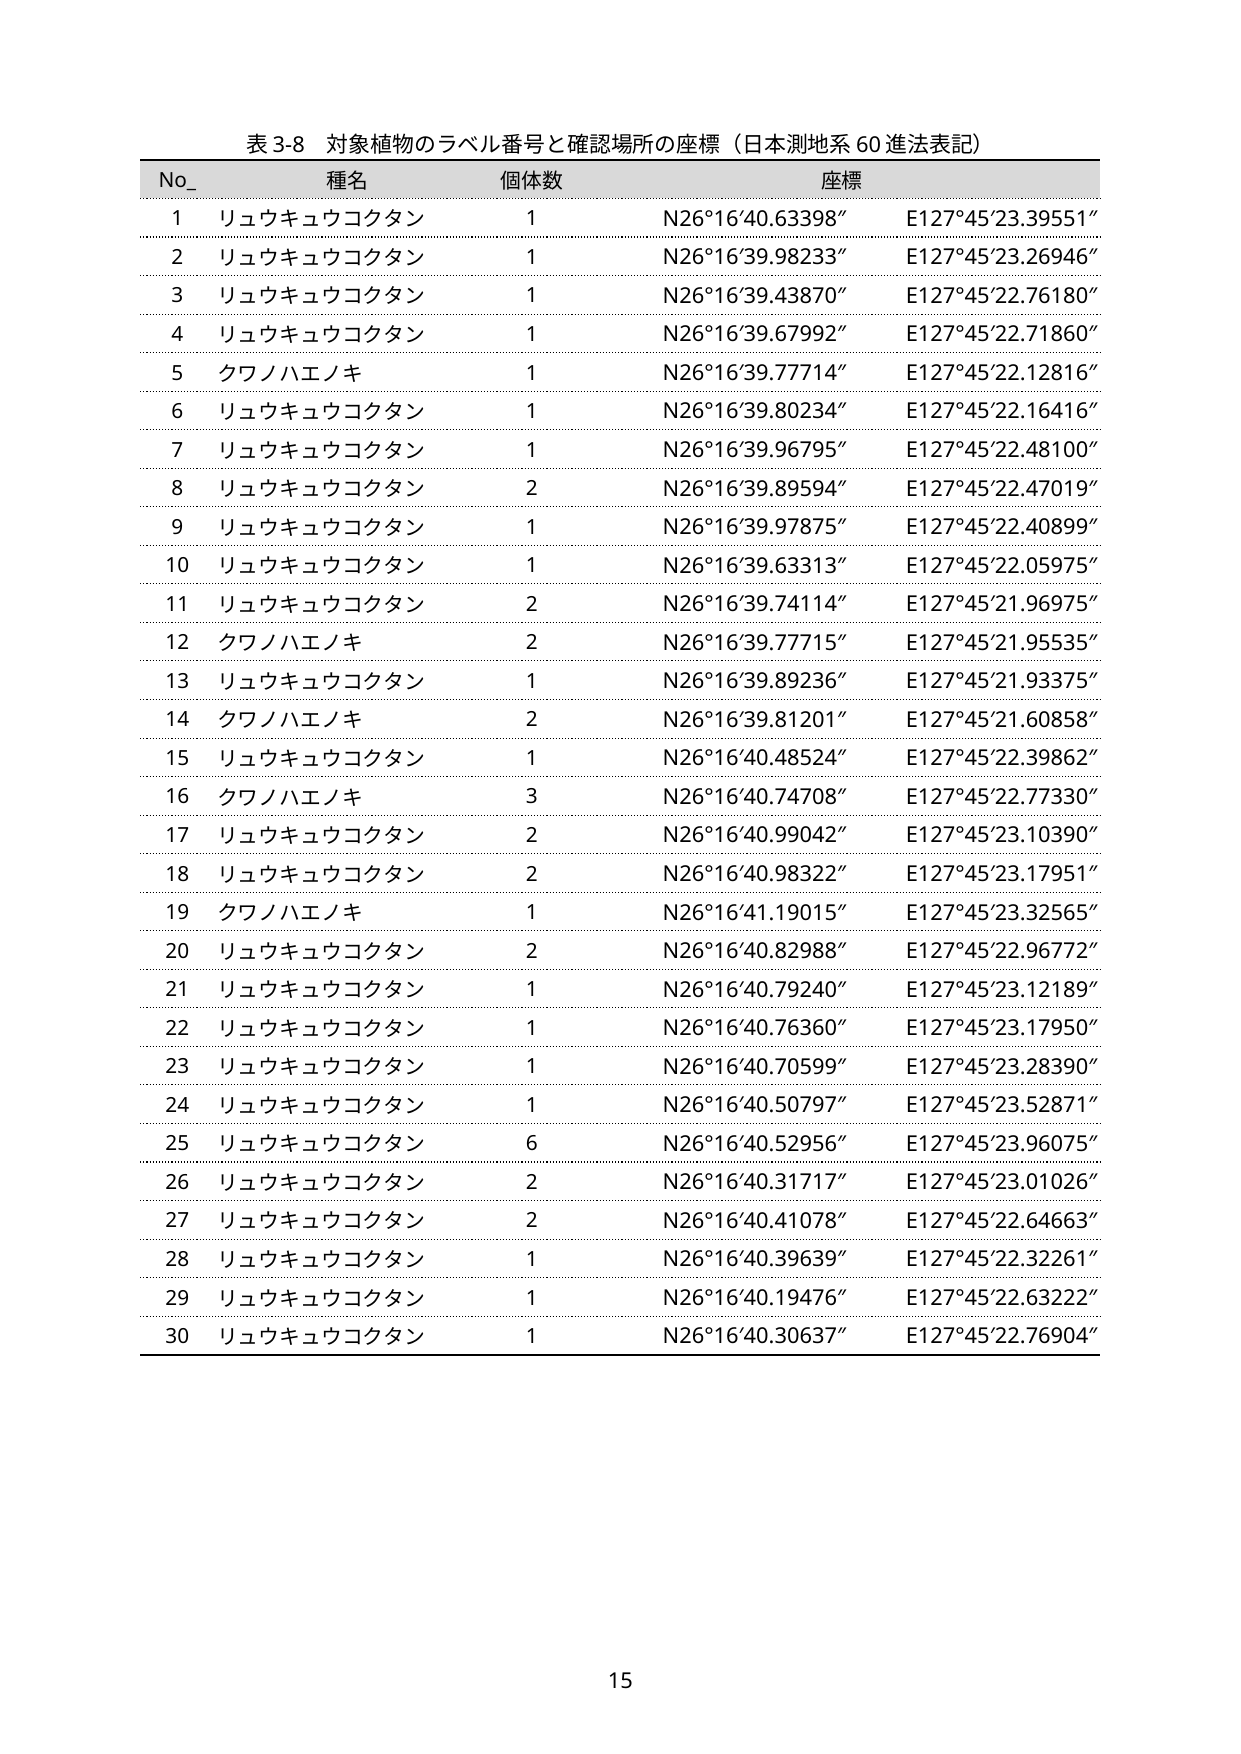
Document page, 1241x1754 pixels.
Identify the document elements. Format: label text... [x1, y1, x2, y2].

table_cell 1 [480, 1277, 583, 1316]
table_cell 15 [140, 738, 214, 776]
table_cell E127°45′22.96772″ [849, 930, 1100, 969]
table_cell N26°16′40.52956″ [583, 1123, 849, 1161]
table_cell E127°45′23.52871″ [849, 1084, 1100, 1123]
table_cell N26°16′40.41078″ [583, 1200, 849, 1238]
table_cell リュウキュウコクタン [214, 275, 480, 313]
table_cell リュウキュウコクタン [214, 1084, 480, 1123]
table_cell リュウキュウコクタン [214, 738, 480, 776]
table_cell N26°16′39.89594″ [583, 468, 849, 506]
table_cell N26°16′41.19015″ [583, 892, 849, 930]
table_cell N26°16′40.50797″ [583, 1084, 849, 1123]
table_cell 26 [140, 1161, 214, 1200]
table_cell リュウキュウコクタン [214, 391, 480, 429]
table_cell リュウキュウコクタン [214, 1123, 480, 1161]
table_cell クワノハエノキ [214, 352, 480, 391]
table_cell リュウキュウコクタン [214, 969, 480, 1007]
table_cell 2 [480, 699, 583, 737]
table_cell E127°45′22.76180″ [849, 275, 1100, 313]
table_cell N26°16′40.79240″ [583, 969, 849, 1007]
table_cell N26°16′40.99042″ [583, 815, 849, 853]
table_cell リュウキュウコクタン [214, 1161, 480, 1200]
table_cell 1 [140, 198, 214, 236]
table_cell クワノハエノキ [214, 699, 480, 737]
table_cell リュウキュウコクタン [214, 545, 480, 583]
table_cell E127°45′22.77330″ [849, 776, 1100, 814]
table_cell 1 [480, 1084, 583, 1123]
table_cell 28 [140, 1239, 214, 1277]
table_header No_ [140, 161, 214, 198]
table_cell リュウキュウコクタン [214, 815, 480, 853]
table_cell 3 [480, 776, 583, 814]
table_cell N26°16′39.97875″ [583, 506, 849, 545]
table_cell 1 [480, 1316, 583, 1354]
table_cell E127°45′22.76904″ [849, 1316, 1100, 1354]
table_cell 1 [480, 1239, 583, 1277]
table_cell 2 [480, 853, 583, 892]
table_cell N26°16′40.48524″ [583, 738, 849, 776]
table_cell リュウキュウコクタン [214, 198, 480, 236]
table_cell 2 [480, 1200, 583, 1238]
table_cell リュウキュウコクタン [214, 506, 480, 545]
table_cell 2 [140, 236, 214, 275]
table_cell 27 [140, 1200, 214, 1238]
table_cell リュウキュウコクタン [214, 468, 480, 506]
table_cell リュウキュウコクタン [214, 660, 480, 699]
table_cell 1 [480, 1046, 583, 1084]
table_cell 1 [480, 198, 583, 236]
table_cell N26°16′40.74708″ [583, 776, 849, 814]
table_cell 21 [140, 969, 214, 1007]
table_cell リュウキュウコクタン [214, 1046, 480, 1084]
table_cell E127°45′21.96975″ [849, 583, 1100, 622]
table_cell N26°16′40.70599″ [583, 1046, 849, 1084]
table_cell 12 [140, 622, 214, 660]
table_cell 1 [480, 236, 583, 275]
table_cell クワノハエノキ [214, 622, 480, 660]
table_cell N26°16′39.80234″ [583, 391, 849, 429]
table_cell リュウキュウコクタン [214, 429, 480, 468]
table_cell 4 [140, 314, 214, 352]
table_cell E127°45′23.28390″ [849, 1046, 1100, 1084]
table_cell 9 [140, 506, 214, 545]
table_cell E127°45′23.10390″ [849, 815, 1100, 853]
table_header 座標 [583, 161, 1100, 198]
table_cell リュウキュウコクタン [214, 1007, 480, 1046]
table_cell E127°45′22.40899″ [849, 506, 1100, 545]
table_cell 11 [140, 583, 214, 622]
table_cell E127°45′21.60858″ [849, 699, 1100, 737]
table_cell 13 [140, 660, 214, 699]
table_cell リュウキュウコクタン [214, 1277, 480, 1316]
table_cell リュウキュウコクタン [214, 1239, 480, 1277]
table_cell E127°45′23.17950″ [849, 1007, 1100, 1046]
table_cell N26°16′40.19476″ [583, 1277, 849, 1316]
table_cell 10 [140, 545, 214, 583]
table_cell E127°45′21.95535″ [849, 622, 1100, 660]
table_cell E127°45′22.63222″ [849, 1277, 1100, 1316]
table_cell 6 [480, 1123, 583, 1161]
table_cell 7 [140, 429, 214, 468]
table_cell 5 [140, 352, 214, 391]
table_cell 17 [140, 815, 214, 853]
table_cell E127°45′22.32261″ [849, 1239, 1100, 1277]
table_cell E127°45′23.96075″ [849, 1123, 1100, 1161]
table_header 種名 [214, 161, 480, 198]
table_cell 1 [480, 429, 583, 468]
table_cell 2 [480, 930, 583, 969]
table_cell 6 [140, 391, 214, 429]
table_cell N26°16′39.98233″ [583, 236, 849, 275]
table_cell 1 [480, 545, 583, 583]
table_cell 23 [140, 1046, 214, 1084]
table_cell 1 [480, 352, 583, 391]
table_cell 29 [140, 1277, 214, 1316]
table_cell E127°45′22.64663″ [849, 1200, 1100, 1238]
table_cell 1 [480, 506, 583, 545]
table_cell N26°16′39.67992″ [583, 314, 849, 352]
table_cell 1 [480, 314, 583, 352]
table_cell リュウキュウコクタン [214, 583, 480, 622]
table_cell 1 [480, 892, 583, 930]
table_cell N26°16′40.63398″ [583, 198, 849, 236]
table_cell N26°16′40.82988″ [583, 930, 849, 969]
table_cell E127°45′23.17951″ [849, 853, 1100, 892]
table_cell E127°45′22.47019″ [849, 468, 1100, 506]
table_cell 2 [480, 468, 583, 506]
table_cell N26°16′39.63313″ [583, 545, 849, 583]
table_cell リュウキュウコクタン [214, 314, 480, 352]
table_cell E127°45′21.93375″ [849, 660, 1100, 699]
table_cell リュウキュウコクタン [214, 853, 480, 892]
table_cell リュウキュウコクタン [214, 1200, 480, 1238]
table_cell E127°45′23.26946″ [849, 236, 1100, 275]
table_cell 24 [140, 1084, 214, 1123]
table_cell N26°16′40.76360″ [583, 1007, 849, 1046]
table_cell E127°45′22.16416″ [849, 391, 1100, 429]
table_cell リュウキュウコクタン [214, 930, 480, 969]
table_cell 16 [140, 776, 214, 814]
table_cell E127°45′22.39862″ [849, 738, 1100, 776]
table_cell N26°16′39.77715″ [583, 622, 849, 660]
table_cell 19 [140, 892, 214, 930]
table_cell 2 [480, 1161, 583, 1200]
table_cell N26°16′39.89236″ [583, 660, 849, 699]
table_cell E127°45′23.01026″ [849, 1161, 1100, 1200]
table_cell N26°16′40.30637″ [583, 1316, 849, 1354]
table_cell E127°45′23.39551″ [849, 198, 1100, 236]
table_cell 1 [480, 391, 583, 429]
table_cell 1 [480, 969, 583, 1007]
table_cell 20 [140, 930, 214, 969]
table_cell 2 [480, 815, 583, 853]
table_cell 1 [480, 660, 583, 699]
table_cell 14 [140, 699, 214, 737]
table_cell リュウキュウコクタン [214, 1316, 480, 1354]
table_cell E127°45′22.12816″ [849, 352, 1100, 391]
table_header 個体数 [480, 161, 583, 198]
table_cell N26°16′39.96795″ [583, 429, 849, 468]
table_cell N26°16′40.39639″ [583, 1239, 849, 1277]
table_cell 2 [480, 622, 583, 660]
table_cell リュウキュウコクタン [214, 236, 480, 275]
table_cell N26°16′39.81201″ [583, 699, 849, 737]
table_cell 1 [480, 1007, 583, 1046]
table_cell 18 [140, 853, 214, 892]
table_cell 2 [480, 583, 583, 622]
table_cell 1 [480, 275, 583, 313]
table_cell N26°16′39.43870″ [583, 275, 849, 313]
table_cell E127°45′22.48100″ [849, 429, 1100, 468]
table_cell N26°16′39.77714″ [583, 352, 849, 391]
table_cell 8 [140, 468, 214, 506]
table_cell E127°45′22.05975″ [849, 545, 1100, 583]
table_cell 30 [140, 1316, 214, 1354]
table_cell クワノハエノキ [214, 892, 480, 930]
table_cell 1 [480, 738, 583, 776]
table_cell 22 [140, 1007, 214, 1046]
table_cell 25 [140, 1123, 214, 1161]
table_cell N26°16′40.98322″ [583, 853, 849, 892]
table_cell E127°45′23.32565″ [849, 892, 1100, 930]
table_cell クワノハエノキ [214, 776, 480, 814]
table_cell 3 [140, 275, 214, 313]
table_cell N26°16′40.31717″ [583, 1161, 849, 1200]
table_cell N26°16′39.74114″ [583, 583, 849, 622]
table_cell E127°45′23.12189″ [849, 969, 1100, 1007]
table_cell E127°45′22.71860″ [849, 314, 1100, 352]
